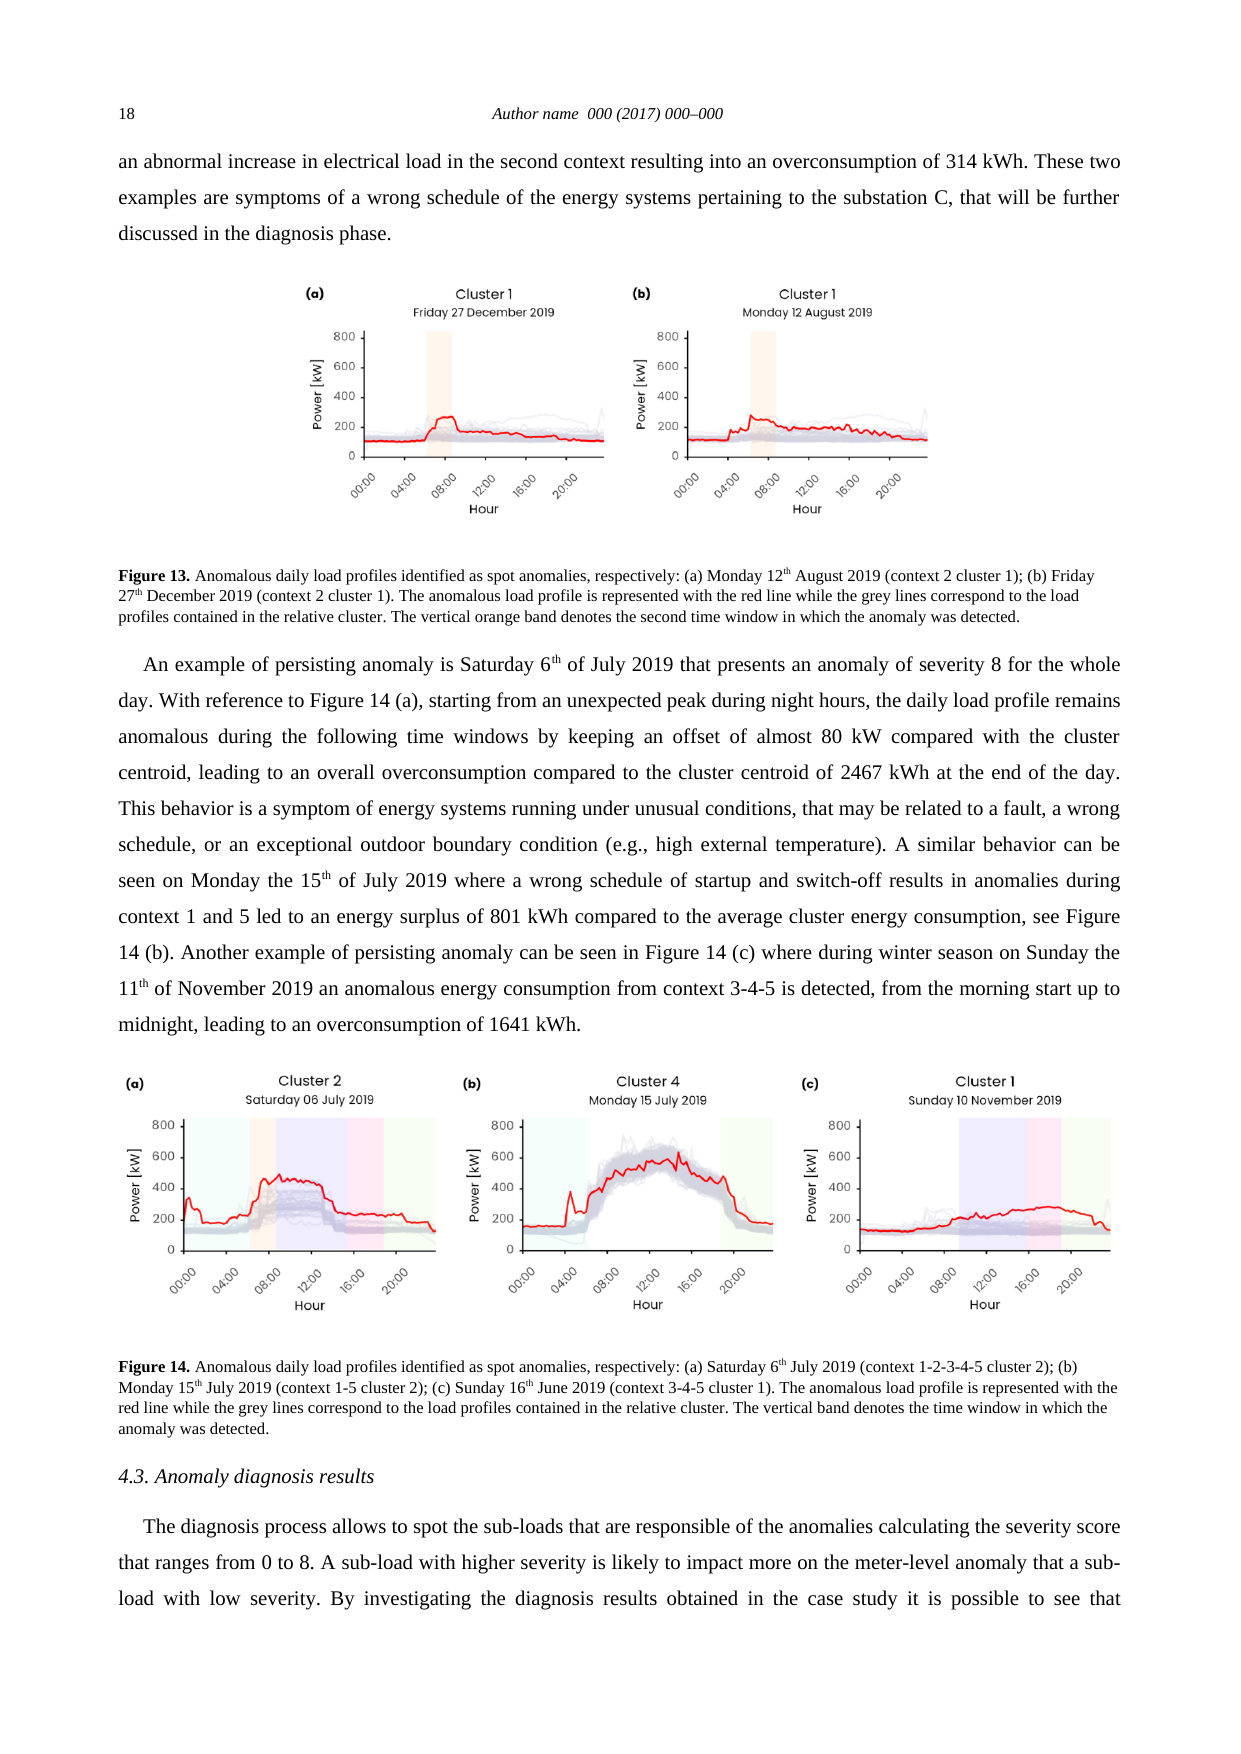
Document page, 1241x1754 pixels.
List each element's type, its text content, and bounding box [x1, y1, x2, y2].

picture [118, 256, 1122, 532]
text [118, 149, 1122, 245]
text Anomaly diagnosis results [118, 1464, 1122, 1489]
picture [118, 1048, 1122, 1323]
text An example of persisting anomaly is Saturday 6th of July 2019 that presents an anomaly of severity 8 for the whole day. With reference to Figure 14 (a), starting from an unexpected peak during night hours, the daily load profile remains anomalous during the following time windows by keeping an offset of almost 80 kW compared with the cluster centroid, leading to an overall overconsumption compared to the cluster centroid of 2467 kWh at the end of the day. This behavior is a symptom of energy systems running under unusual conditions, that may be related to a fault, a wrong schedule, or an exceptional outdoor boundary condition (e.g., high external temperature). A similar behavior can be seen on Monday the 15th of July 2019 where a wrong schedule of startup and switch-off results in anomalies during context 1 and 5 led to an energy surplus of 801 kWh compared to the average cluster energy consumption, see Figure 14 (b). Another example of persisting anomaly can be seen in Figure 14 (c) where during winter season on Sunday the 11th of November 2019 an anomalous energy consumption from context 3-4-5 is detected, from the morning start up to midnight, leading to an overconsumption of 1641 kWh. [118, 652, 1122, 1036]
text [118, 1514, 1122, 1610]
text Figure 13. Anomalous daily load profiles identified as spot anomalies, respectively: (a) Monday 12th August 2019 (context 2 cluster 1); (b) Friday 27th December 2019 (context 2 cluster 1). The anomalous load profile is represented with the red line while the grey lines correspond to the load profiles contained in the relative cluster. The vertical orange band denotes the second time window in which the anomaly was detected. [118, 564, 1122, 627]
text Figure 14. Anomalous daily load profiles identified as spot anomalies, respectively: (a) Saturday 6th July 2019 (context 1-2-3-4-5 cluster 2); (b) Monday 15th July 2019 (context 1-5 cluster 2); (c) Sunday 16th June 2019 (context 3-4-5 cluster 1). The anomalous load profile is represented with the red line while the grey lines correspond to the load profiles contained in the relative cluster. The vertical band denotes the time window in which the anomaly was detected. [118, 1356, 1122, 1439]
